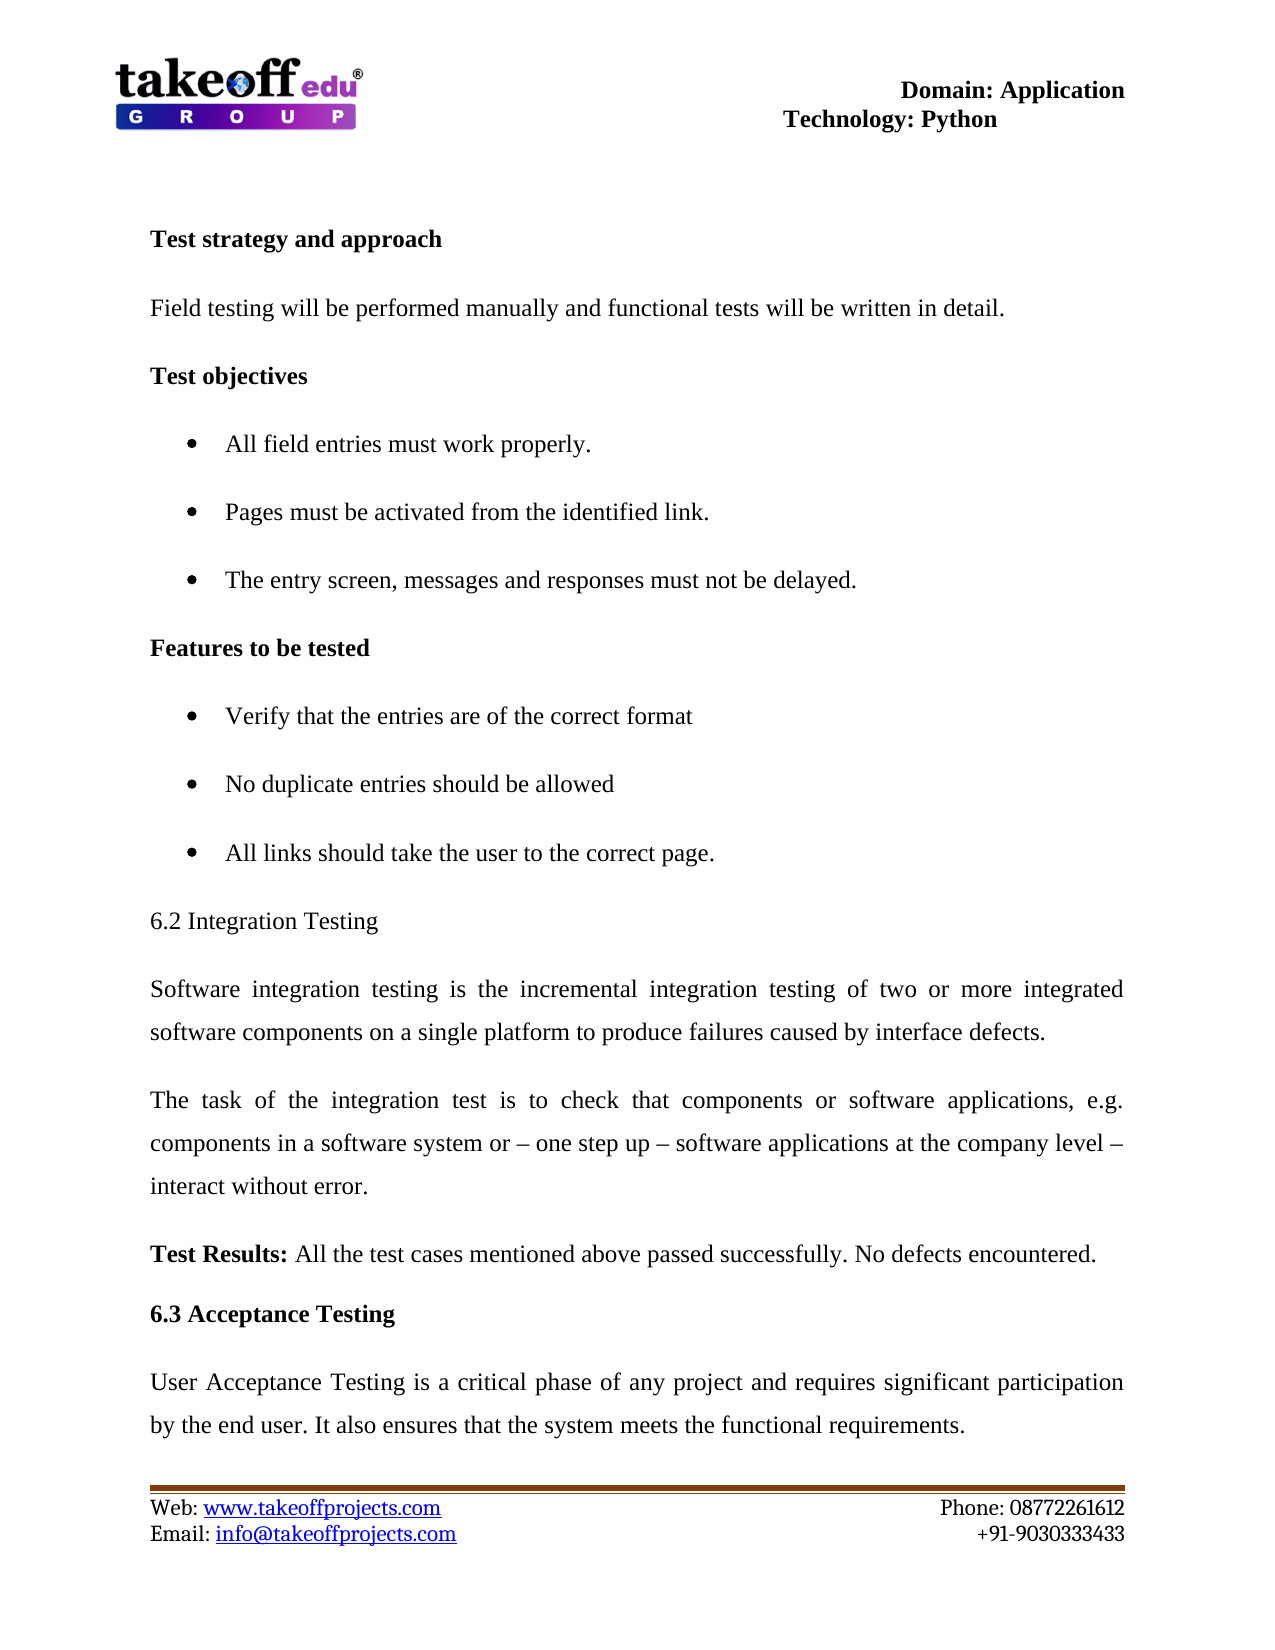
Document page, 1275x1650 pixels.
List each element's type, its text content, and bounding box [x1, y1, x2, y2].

list Pages must be activated from the identified link. [187, 497, 1125, 526]
subtitle 6.2 Integration Testing [150, 906, 1125, 934]
list All field entries must work properly. [187, 429, 1125, 458]
subtitle 6.3 Acceptance Testing [150, 1299, 1125, 1328]
text Field testing will be performed manually and functional tests will be written in detail. [150, 293, 1125, 321]
list All links should take the user to the correct page. [187, 838, 1125, 866]
picture [112, 53, 366, 140]
list Verify that the entries are of the correct format [187, 701, 1125, 730]
list No duplicate entries should be allowed [187, 769, 1125, 798]
text Features to be tested [150, 633, 1125, 662]
list The entry screen, messages and responses must not be delayed. [187, 565, 1125, 594]
text User Acceptance Testing is a critical phase of any project and requires significant participation by the end user. It also ensures that the system meets the functional requirements. [150, 1367, 1125, 1439]
subtitle Test strategy and approach [150, 224, 1125, 253]
text The task of the integration test is to check that components or software applications, e.g. components in a software system or – one step up – software applications at the company level – interact without error. [150, 1085, 1125, 1200]
text Software integration testing is the incremental integration testing of two or more integrated software components on a single platform to produce failures caused by interface defects. [150, 974, 1125, 1046]
text Test objectives [150, 361, 1125, 389]
text Test Results: All the test cases mentioned above passed successfully. No defects encountered. [150, 1239, 1125, 1268]
